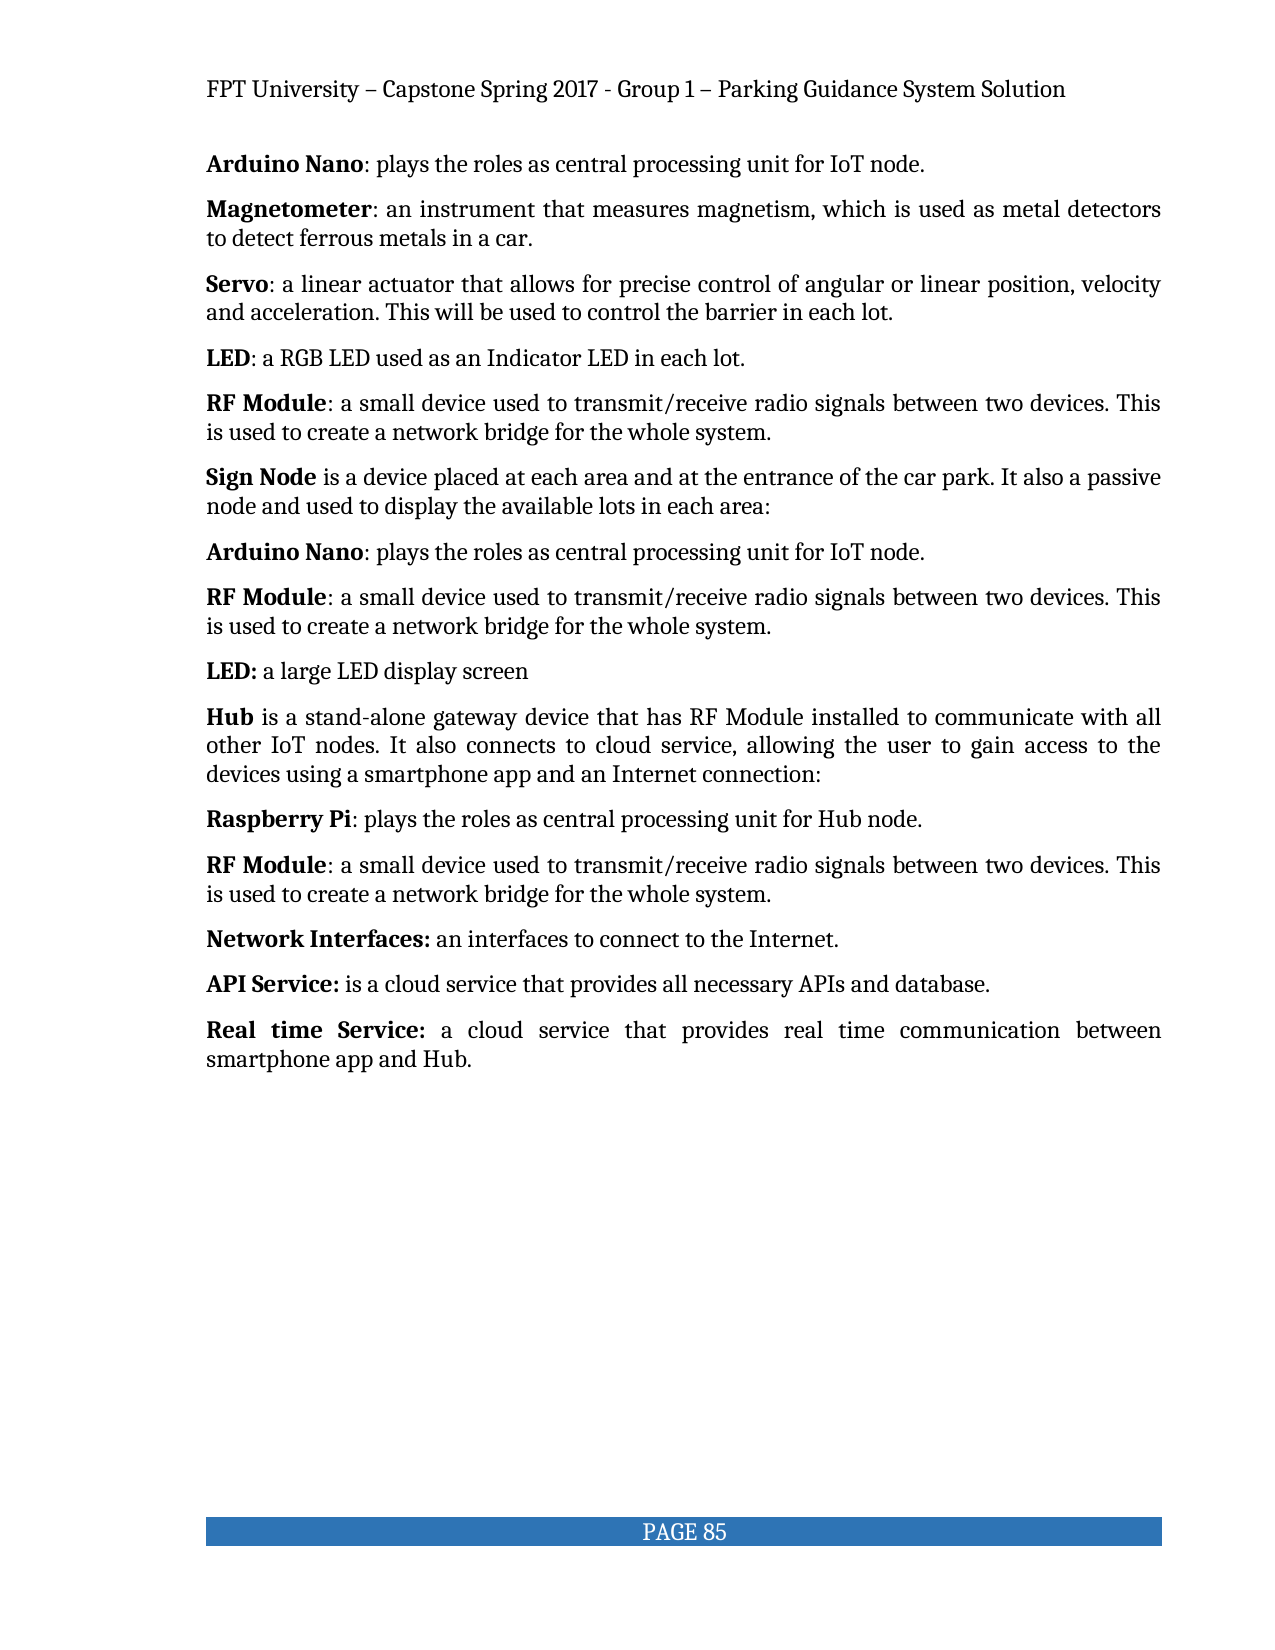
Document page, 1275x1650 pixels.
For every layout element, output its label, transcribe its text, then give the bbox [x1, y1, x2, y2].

text Arduino Nano: plays the roles as central processing unit for IoT node. [206, 150, 1162, 179]
text Network Interfaces: an interfaces to connect to the Internet. [206, 925, 1162, 954]
text RF Module: a small device used to transmit/receive radio signals between two devices. This is used to create a network bridge for the whole system. [206, 583, 1162, 640]
text Hub is a stand-alone gateway device that has RF Module installed to communicate with all other IoT nodes. It also connects to cloud service, allowing the user to gain access to the devices using a smartphone app and an Internet connection: [206, 702, 1162, 789]
text RF Module: a small device used to transmit/receive radio signals between two devices. This is used to create a network bridge for the whole system. [206, 851, 1162, 908]
text Servo: a linear actuator that allows for precise control of angular or linear position, velocity and acceleration. This will be used to control the barrier in each lot. [206, 269, 1162, 327]
text LED: a large LED display screen [206, 657, 1162, 686]
text Sign Node is a device placed at each area and at the entrance of the car park. It also a passive node and used to display the available lots in each area: [206, 463, 1162, 521]
text RF Module: a small device used to transmit/receive radio signals between two devices. This is used to create a network bridge for the whole system. [206, 389, 1162, 447]
text Arduino Nano: plays the roles as central processing unit for IoT node. [206, 537, 1162, 566]
text Magnetometer: an instrument that measures magnetism, which is used as metal detectors to detect ferrous metals in a car. [206, 195, 1162, 253]
text API Service: is a cloud service that provides all necessary APIs and database. [206, 970, 1162, 999]
text LED: a RGB LED used as an Indicator LED in each lot. [206, 344, 1162, 372]
text Real time Service: a cloud service that provides real time communication between smartphone app and Hub. [206, 1016, 1162, 1073]
text Raspberry Pi: plays the roles as central processing unit for Hub node. [206, 805, 1162, 834]
